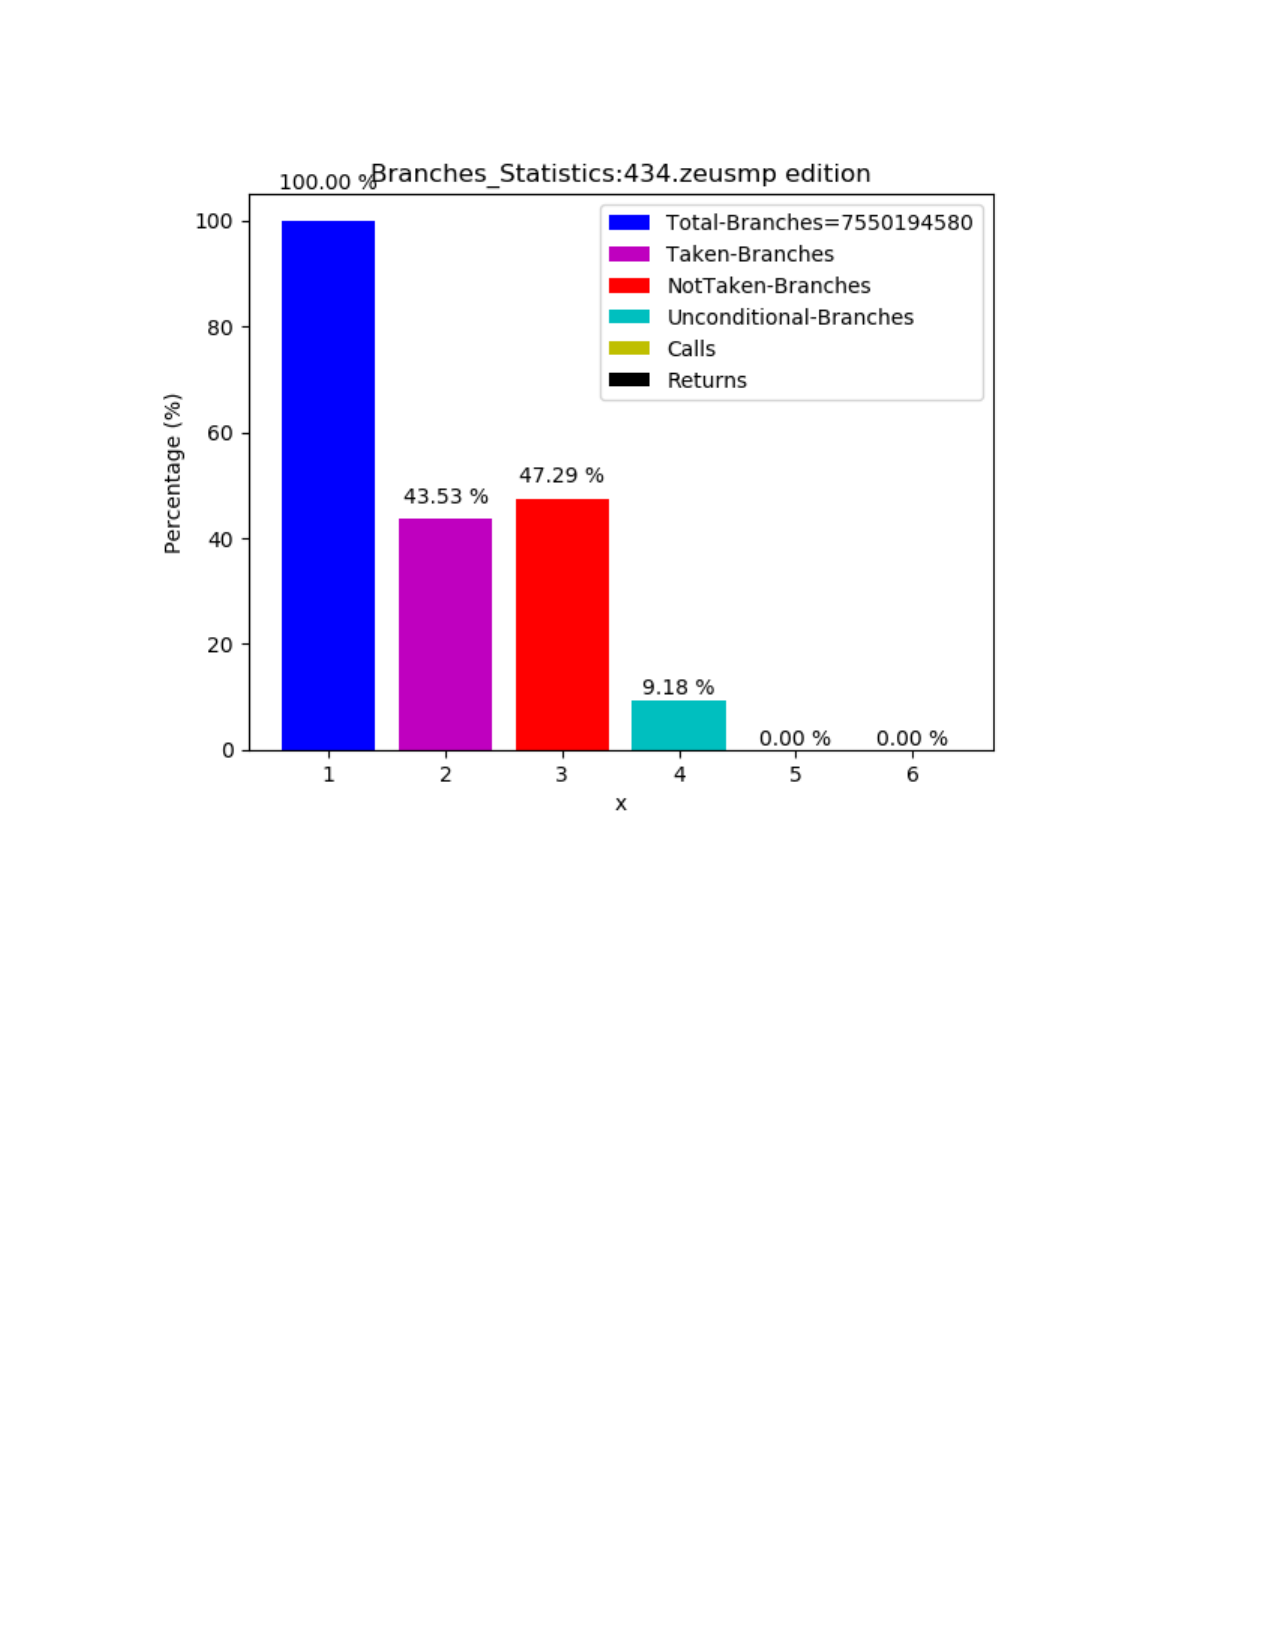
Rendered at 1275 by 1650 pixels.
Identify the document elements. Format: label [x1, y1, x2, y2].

picture [150, 150, 1013, 830]
